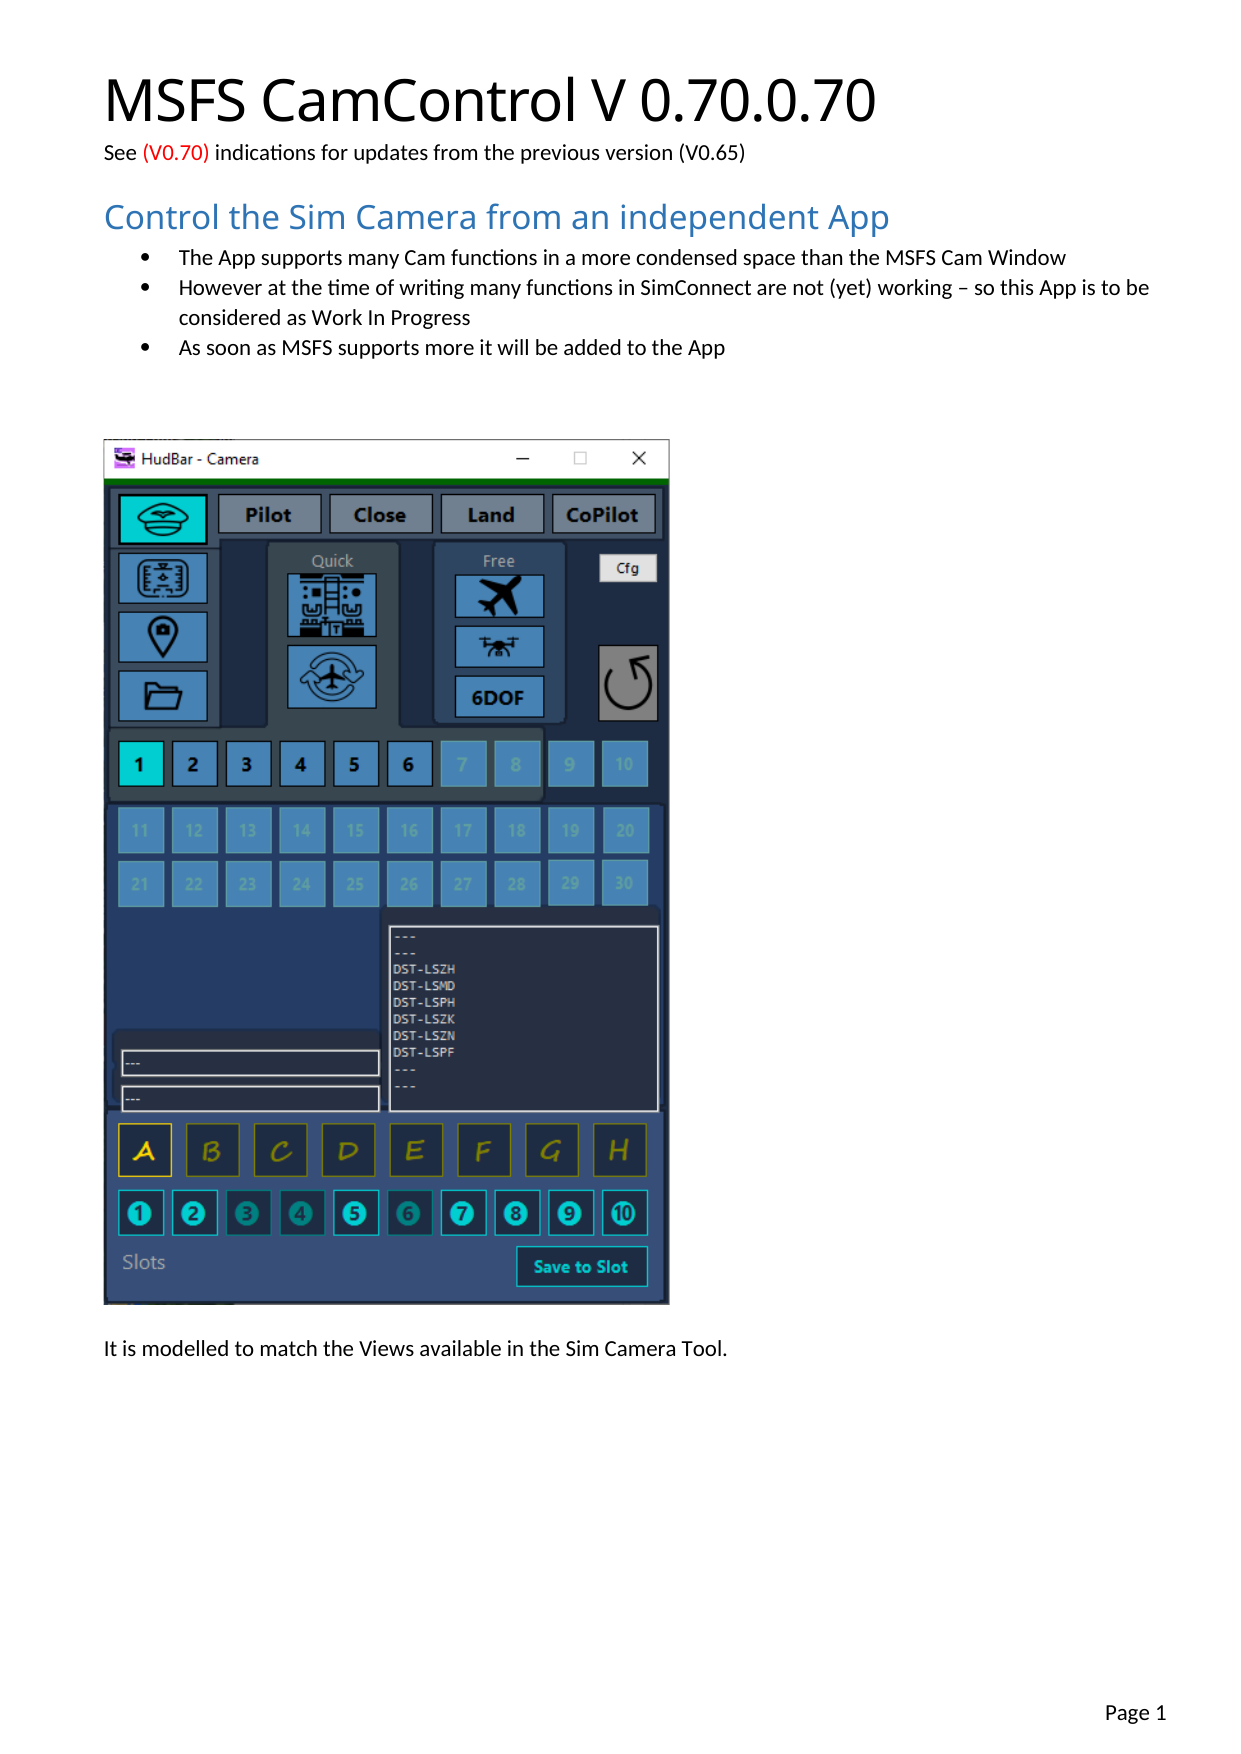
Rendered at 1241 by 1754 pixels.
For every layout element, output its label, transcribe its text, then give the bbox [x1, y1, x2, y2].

text See (V0.70) indications for updates from the previous version (V0.65) [103, 138, 1167, 167]
subtitle Control the Sim Camera from an independent App [103, 194, 1167, 239]
list However at the time of writing many functions in SimConnect are not (yet) working – so this App is to be considered as Work In Progress [141, 273, 1167, 331]
text It is modelled to match the Views available in the Sim Camera Tool. [103, 1334, 1167, 1390]
list The App supports many Cam functions in a more condensed space than the MSFS Cam Window [141, 243, 1167, 271]
picture [103, 439, 670, 1305]
list As soon as MSFS supports more it will be added to the App [141, 333, 1167, 361]
title MSFS CamControl V 0.70.0.70 [103, 59, 1167, 138]
